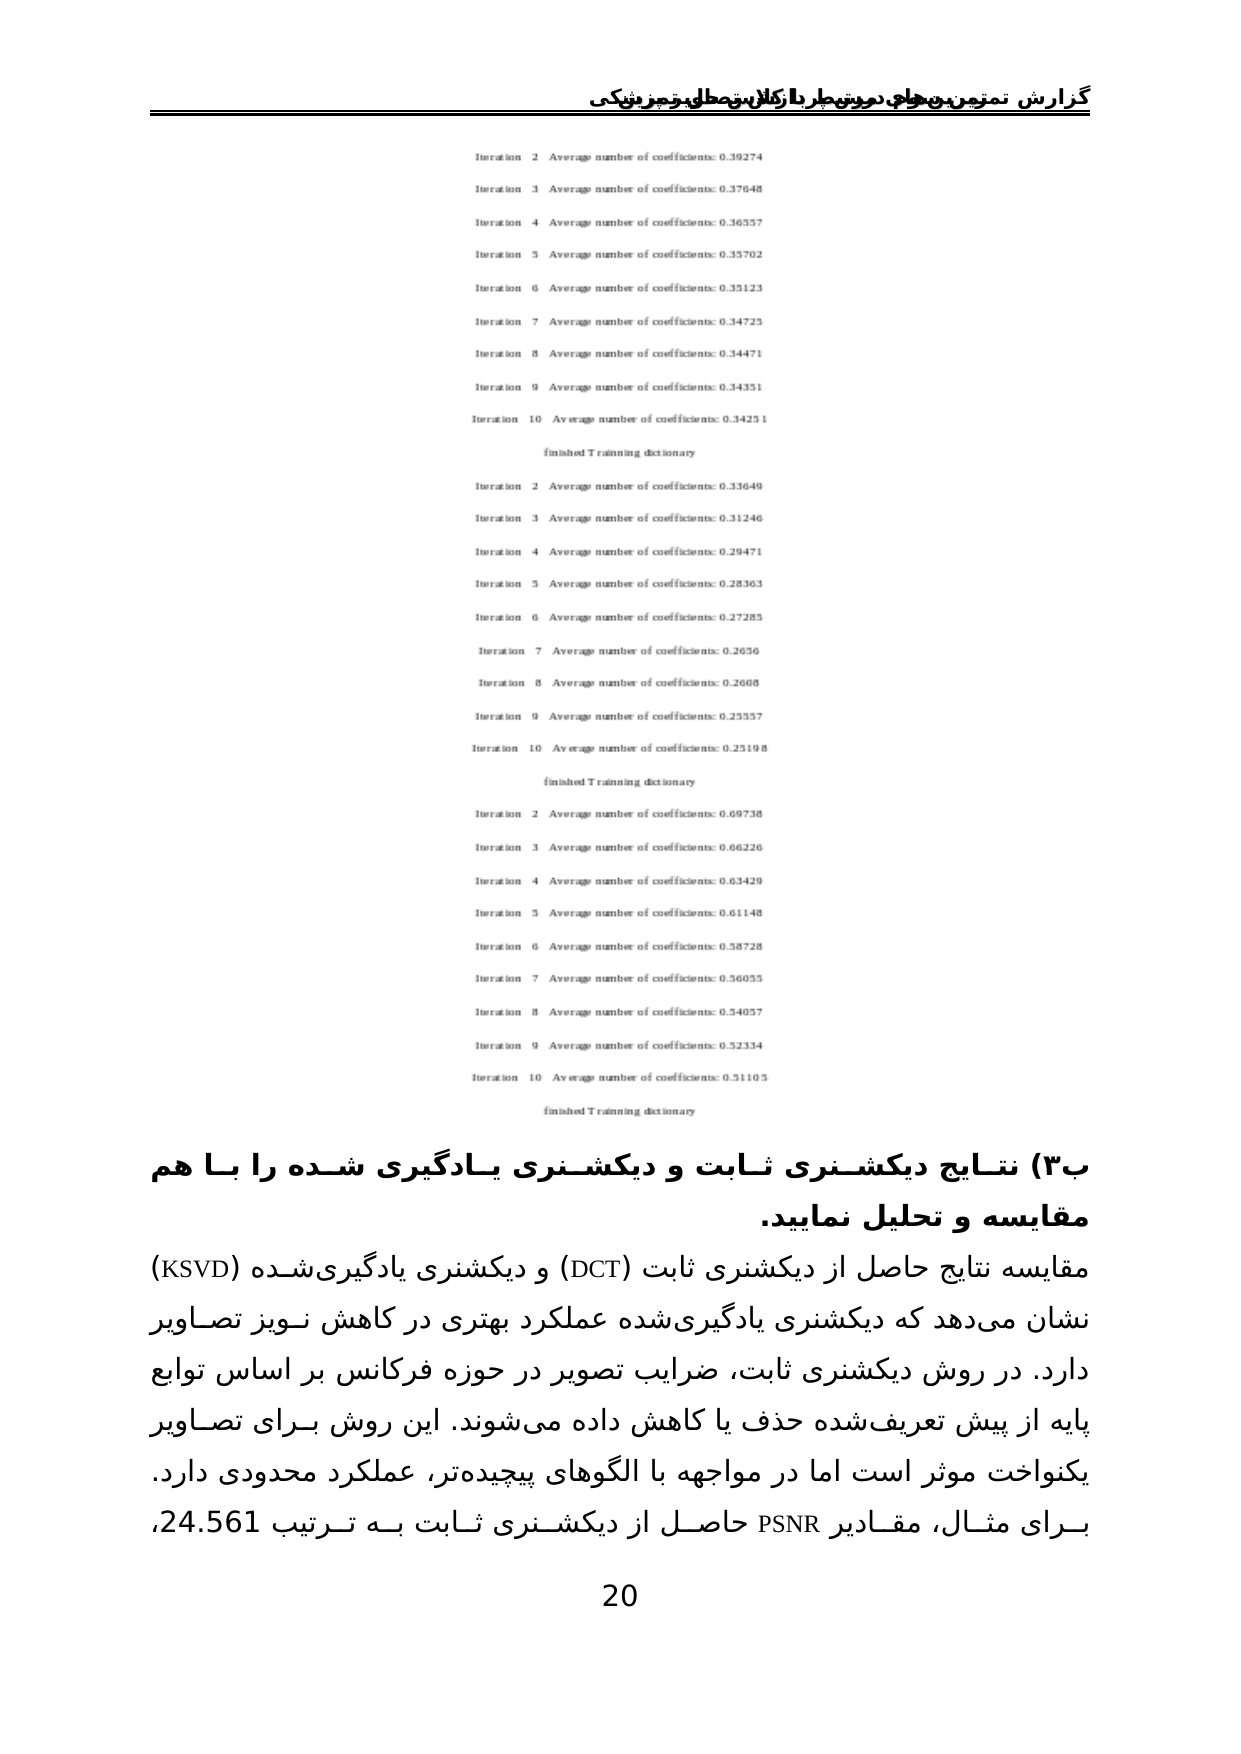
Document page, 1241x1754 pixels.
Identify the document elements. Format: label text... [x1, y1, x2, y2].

text ب۳) نتایج دیکشنری ثابت و دیکشنری یادگیری شده را با هم مقایسه و تحلیل نمایید. [150, 1149, 1090, 1234]
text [150, 1251, 1090, 1539]
